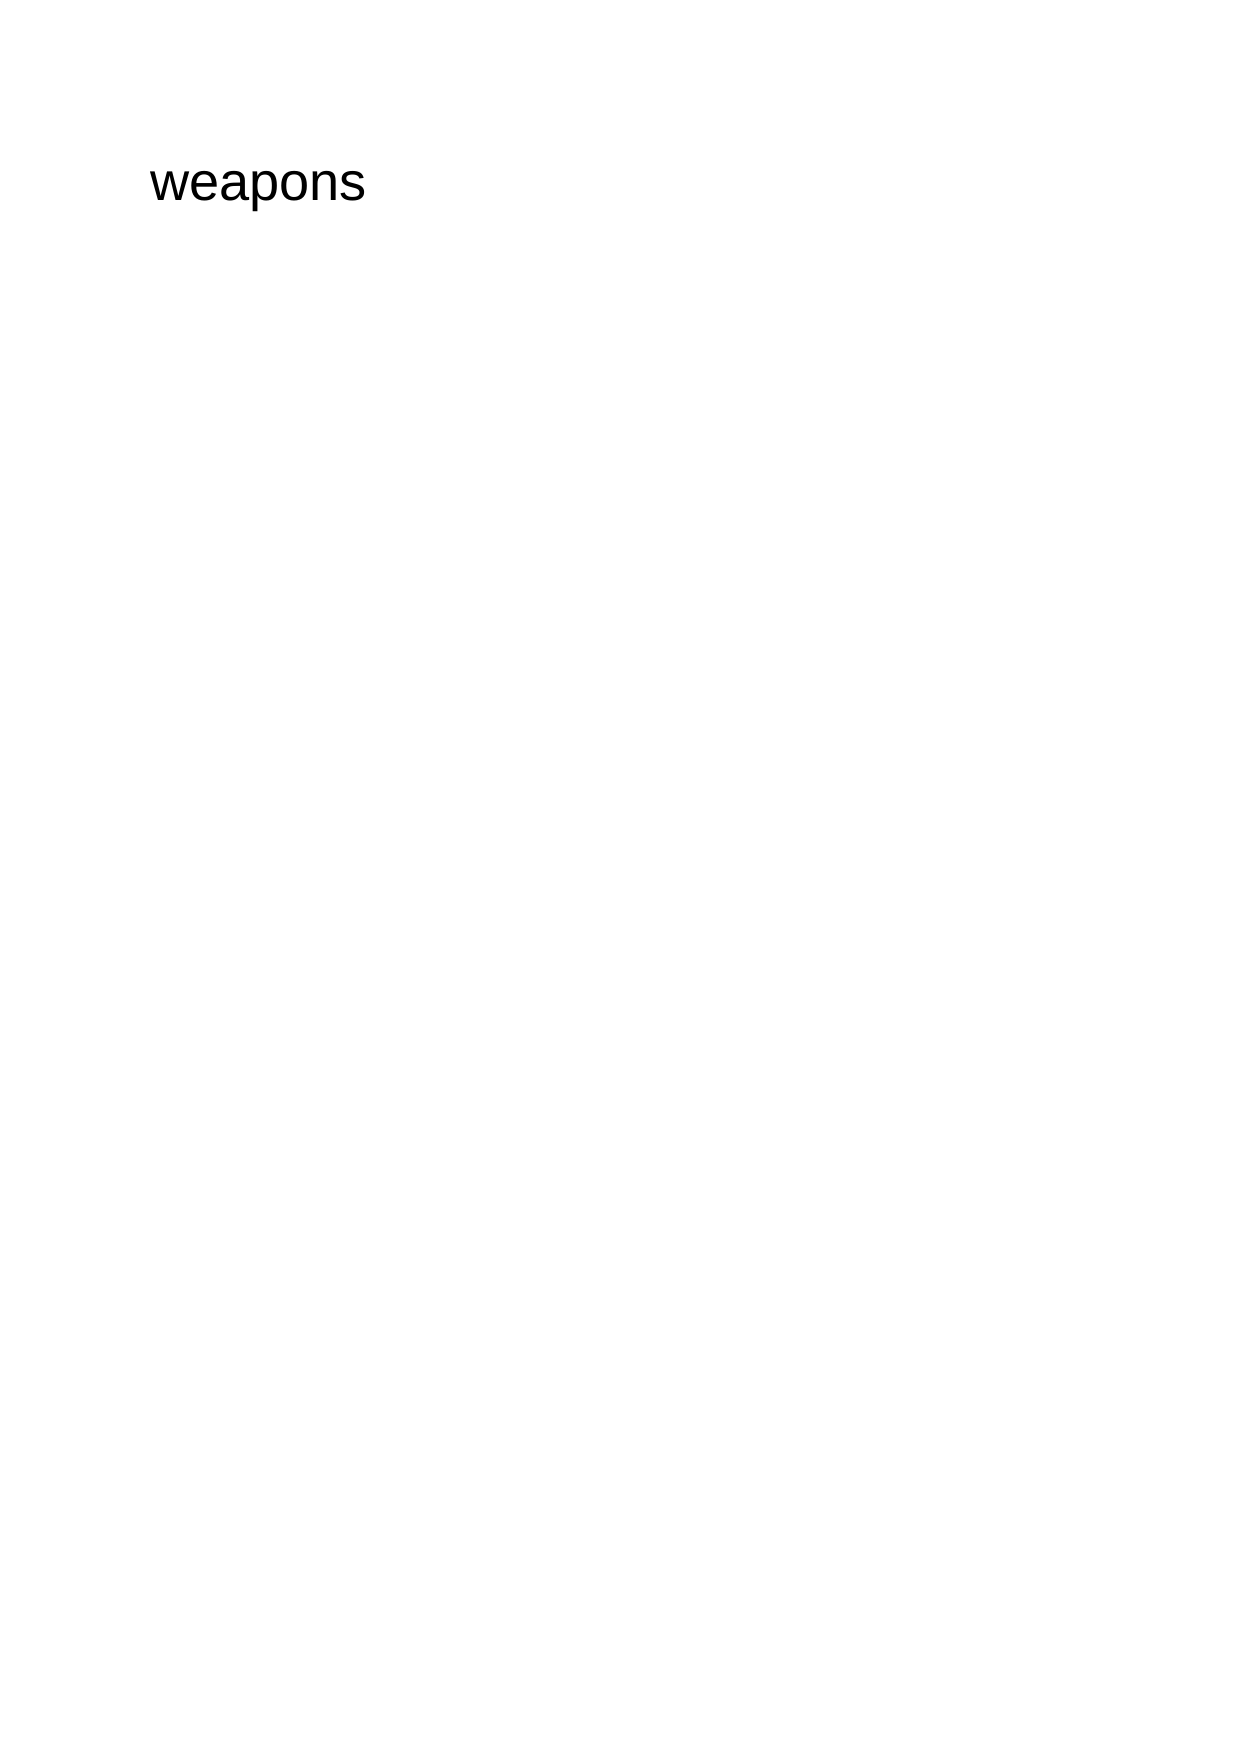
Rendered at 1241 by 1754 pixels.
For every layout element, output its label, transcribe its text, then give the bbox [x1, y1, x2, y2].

title weapons [150, 150, 1090, 212]
